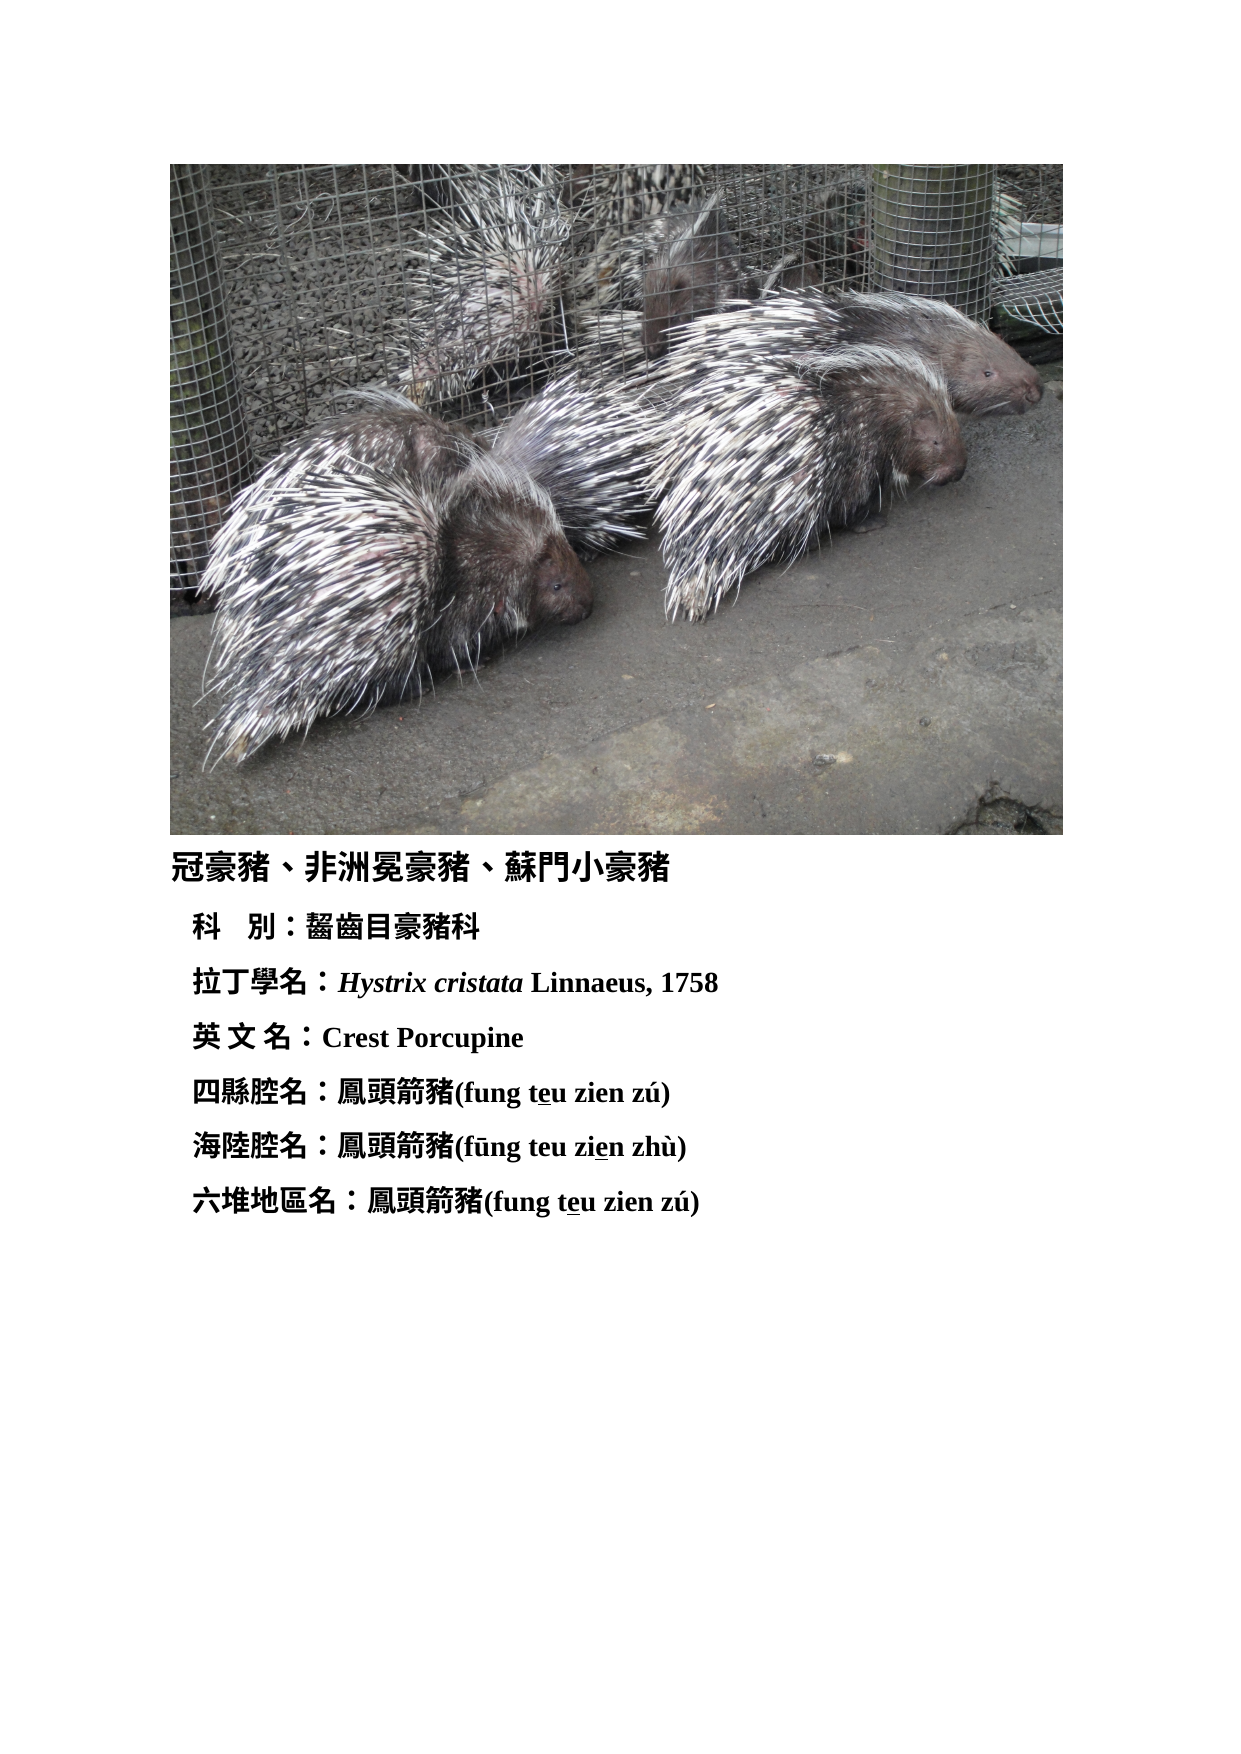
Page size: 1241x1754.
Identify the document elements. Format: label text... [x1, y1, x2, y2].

table_cell 冠豪豬、非洲冕豪豬、蘇門小豪豬 科 別：齧齒目豪豬科 拉丁學名：Hystrix cristata Linnaeus, 1758 英 文 名：Crest Porcupine 四縣腔名：鳳頭箭豬(fung teu zien zú) 海陸腔名：鳳頭箭豬(fūng teu zien zhù) 六堆地區名：鳳頭箭豬(fung teu zien zú) [160, 841, 1078, 1229]
table_header [160, 165, 1078, 841]
picture [170, 164, 1063, 835]
